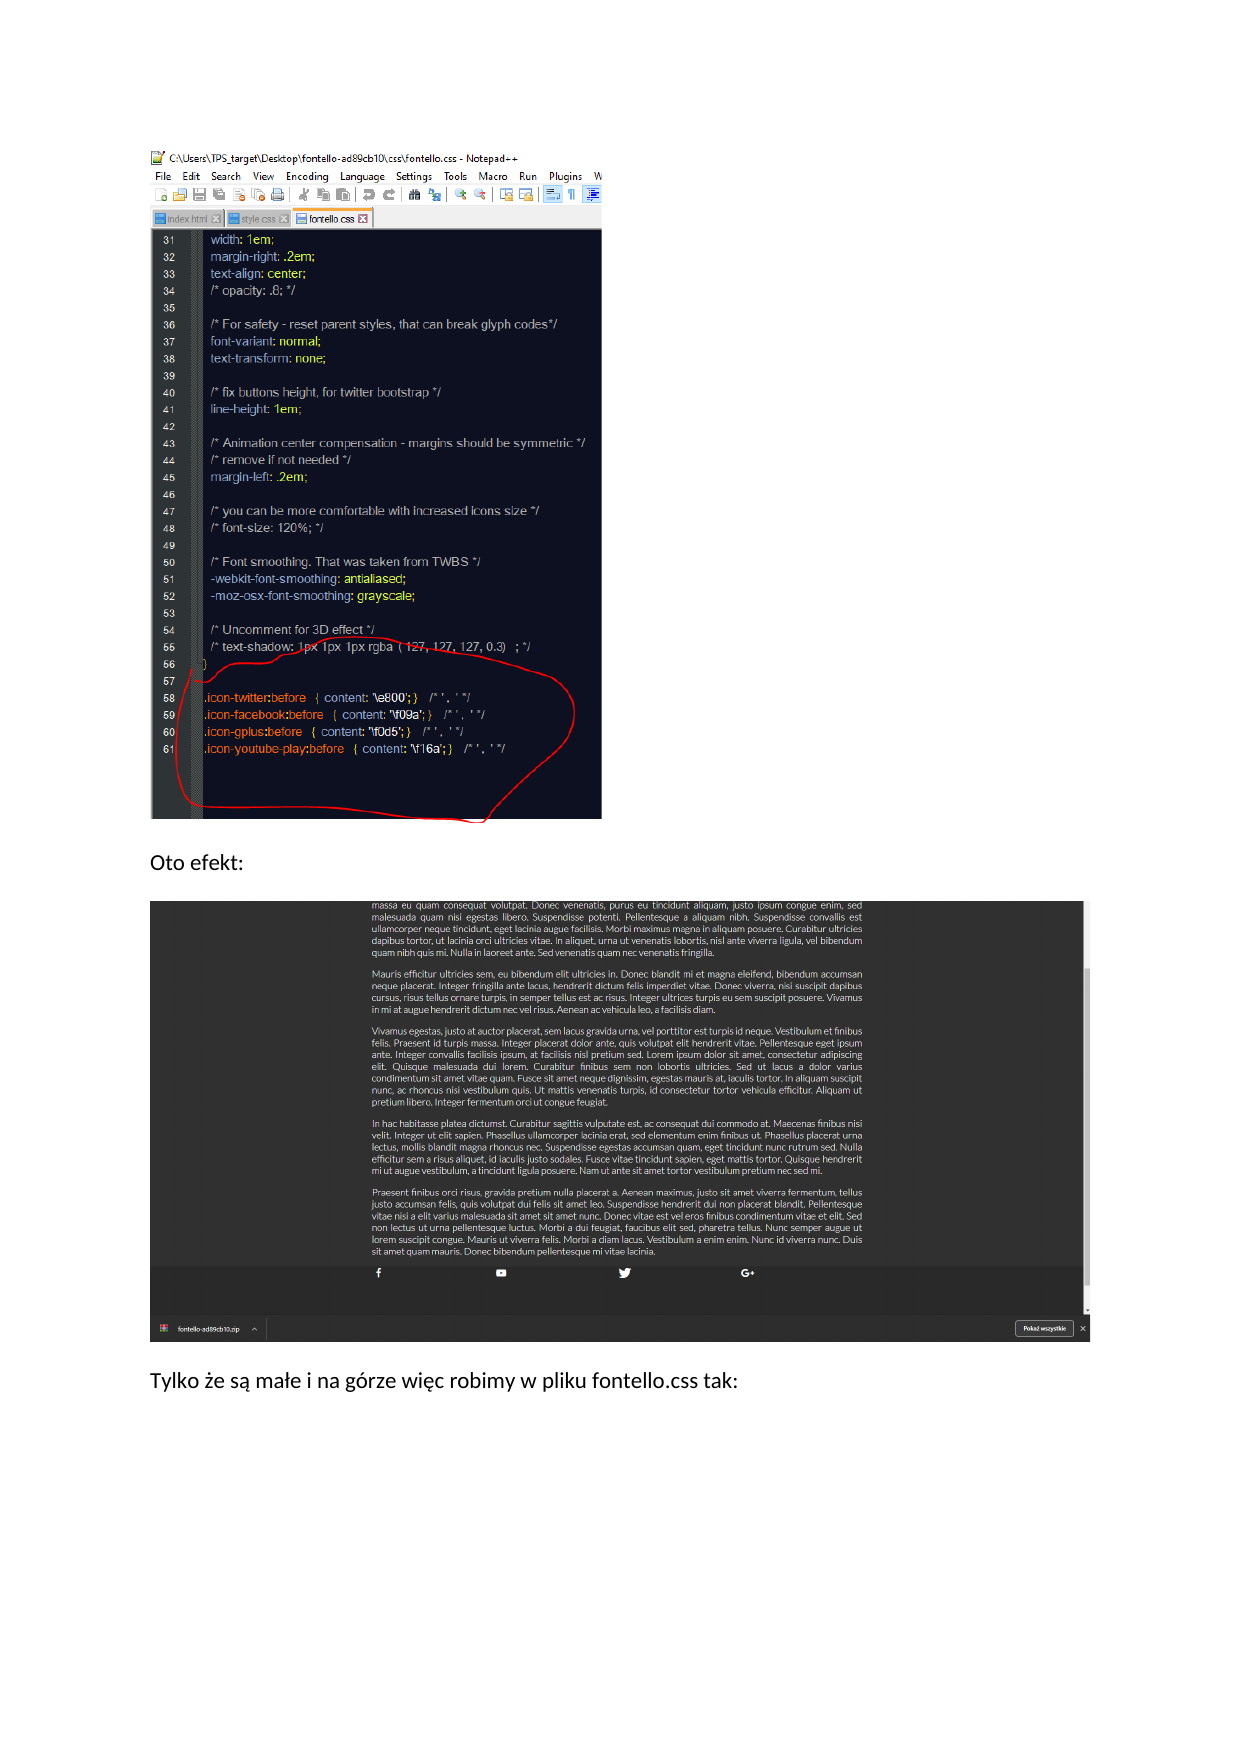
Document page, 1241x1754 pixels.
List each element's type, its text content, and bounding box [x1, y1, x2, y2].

text Oto efekt: [150, 848, 1090, 876]
text Tylko że są małe i na górze więc robimy w pliku fontello.css tak: [150, 1367, 1090, 1394]
picture [150, 150, 602, 823]
picture [150, 901, 1091, 1342]
